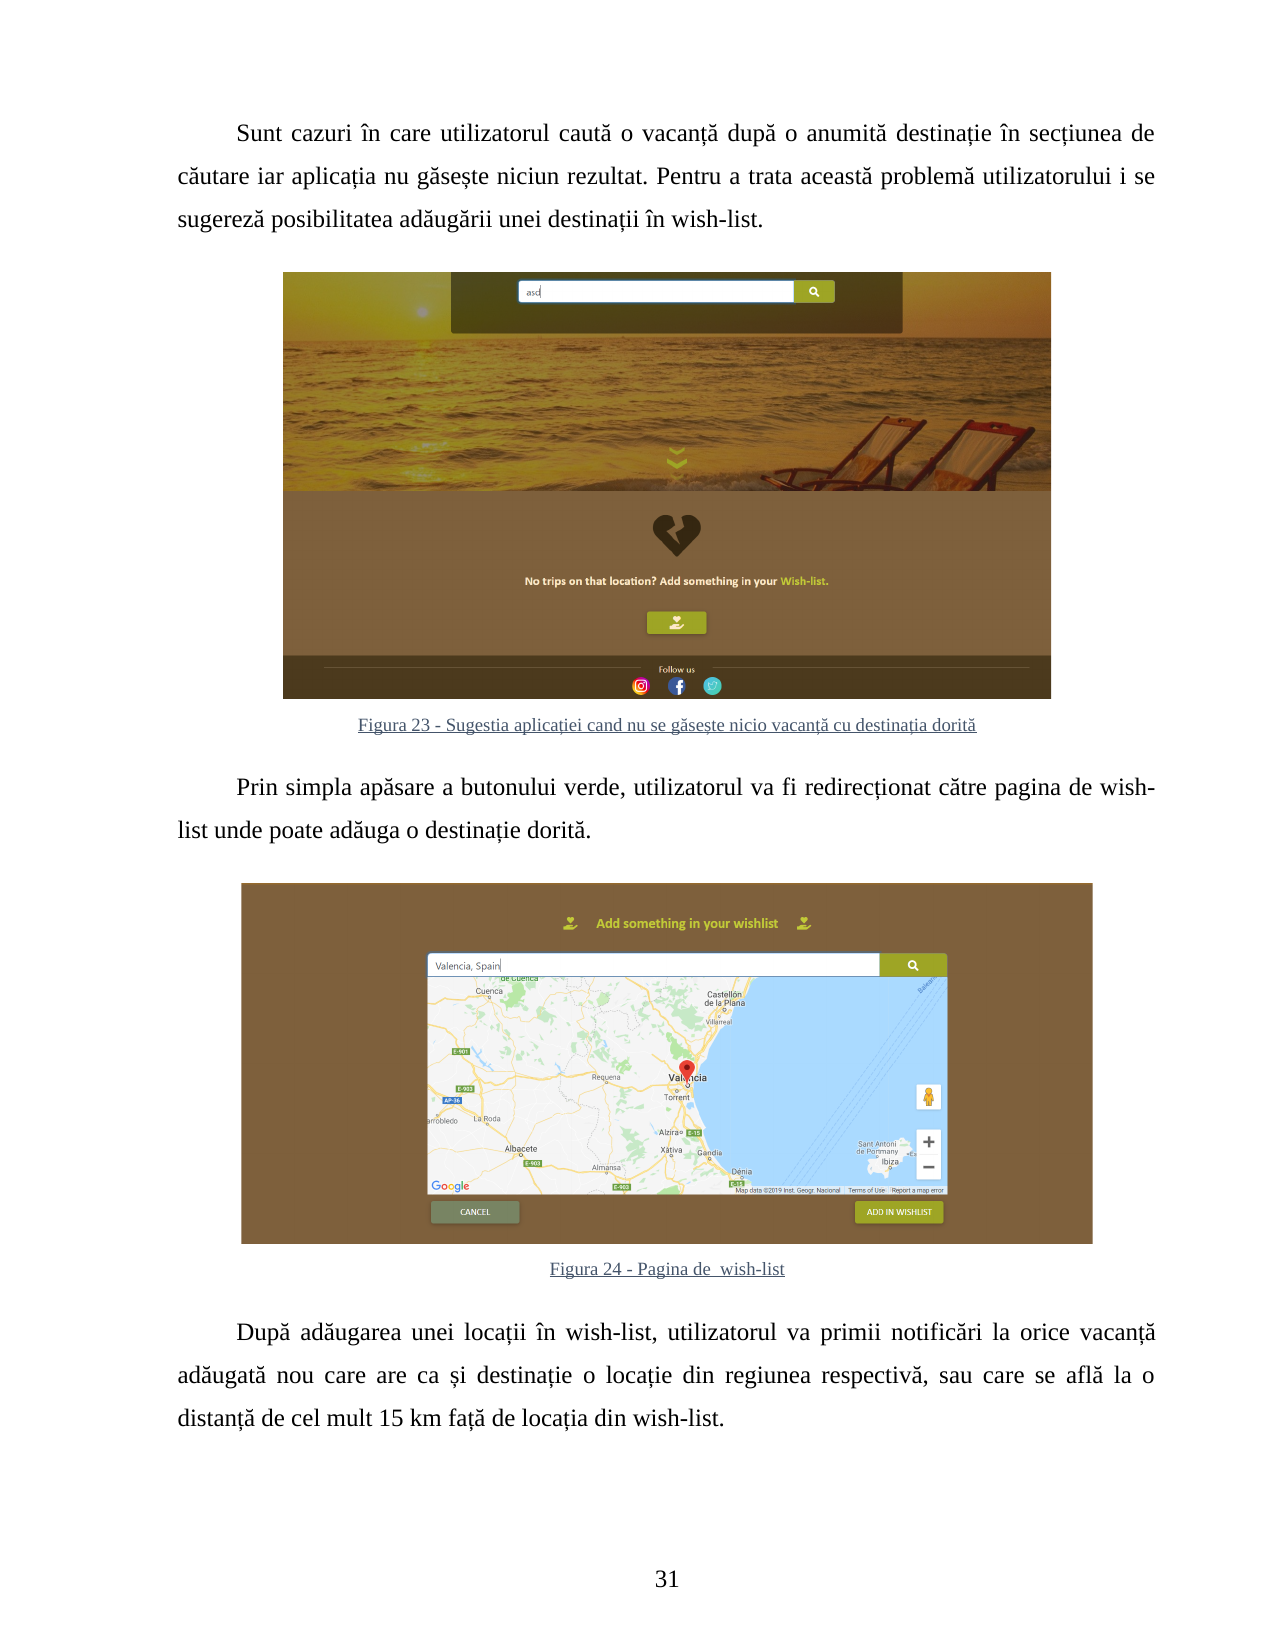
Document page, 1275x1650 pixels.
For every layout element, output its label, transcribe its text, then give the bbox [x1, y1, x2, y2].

text Sunt cazuri în care utilizatorul caută o vacanță după o anumită destinație în secțiunea de căutare iar aplicația nu găsește niciun rezultat. Pentru a trata această problemă utilizatorului i se sugereză posibilitatea adăugării unei destinații în wish-list. [177, 118, 1157, 233]
text După adăugarea unei locații în wish-list, utilizatorul va primii notificări la orice vacanță adăugată nou care are ca și destinație o locație din regiunea respectivă, sau care se află la o distanță de cel mult 15 km față de locația din wish-list. [177, 1317, 1157, 1432]
picture [241, 883, 1093, 1244]
picture [283, 272, 1052, 699]
text Figura 23 - Sugestia aplicației cand nu se găsește nicio vacanță cu destinația dorită [177, 713, 1157, 735]
text Prin simpla apăsare a butonului verde, utilizatorul va fi redirecționat către pagina de wish-list unde poate adăuga o destinație dorită. [177, 772, 1157, 844]
text Figura 24 - Pagina de wish-list [177, 1257, 1157, 1279]
